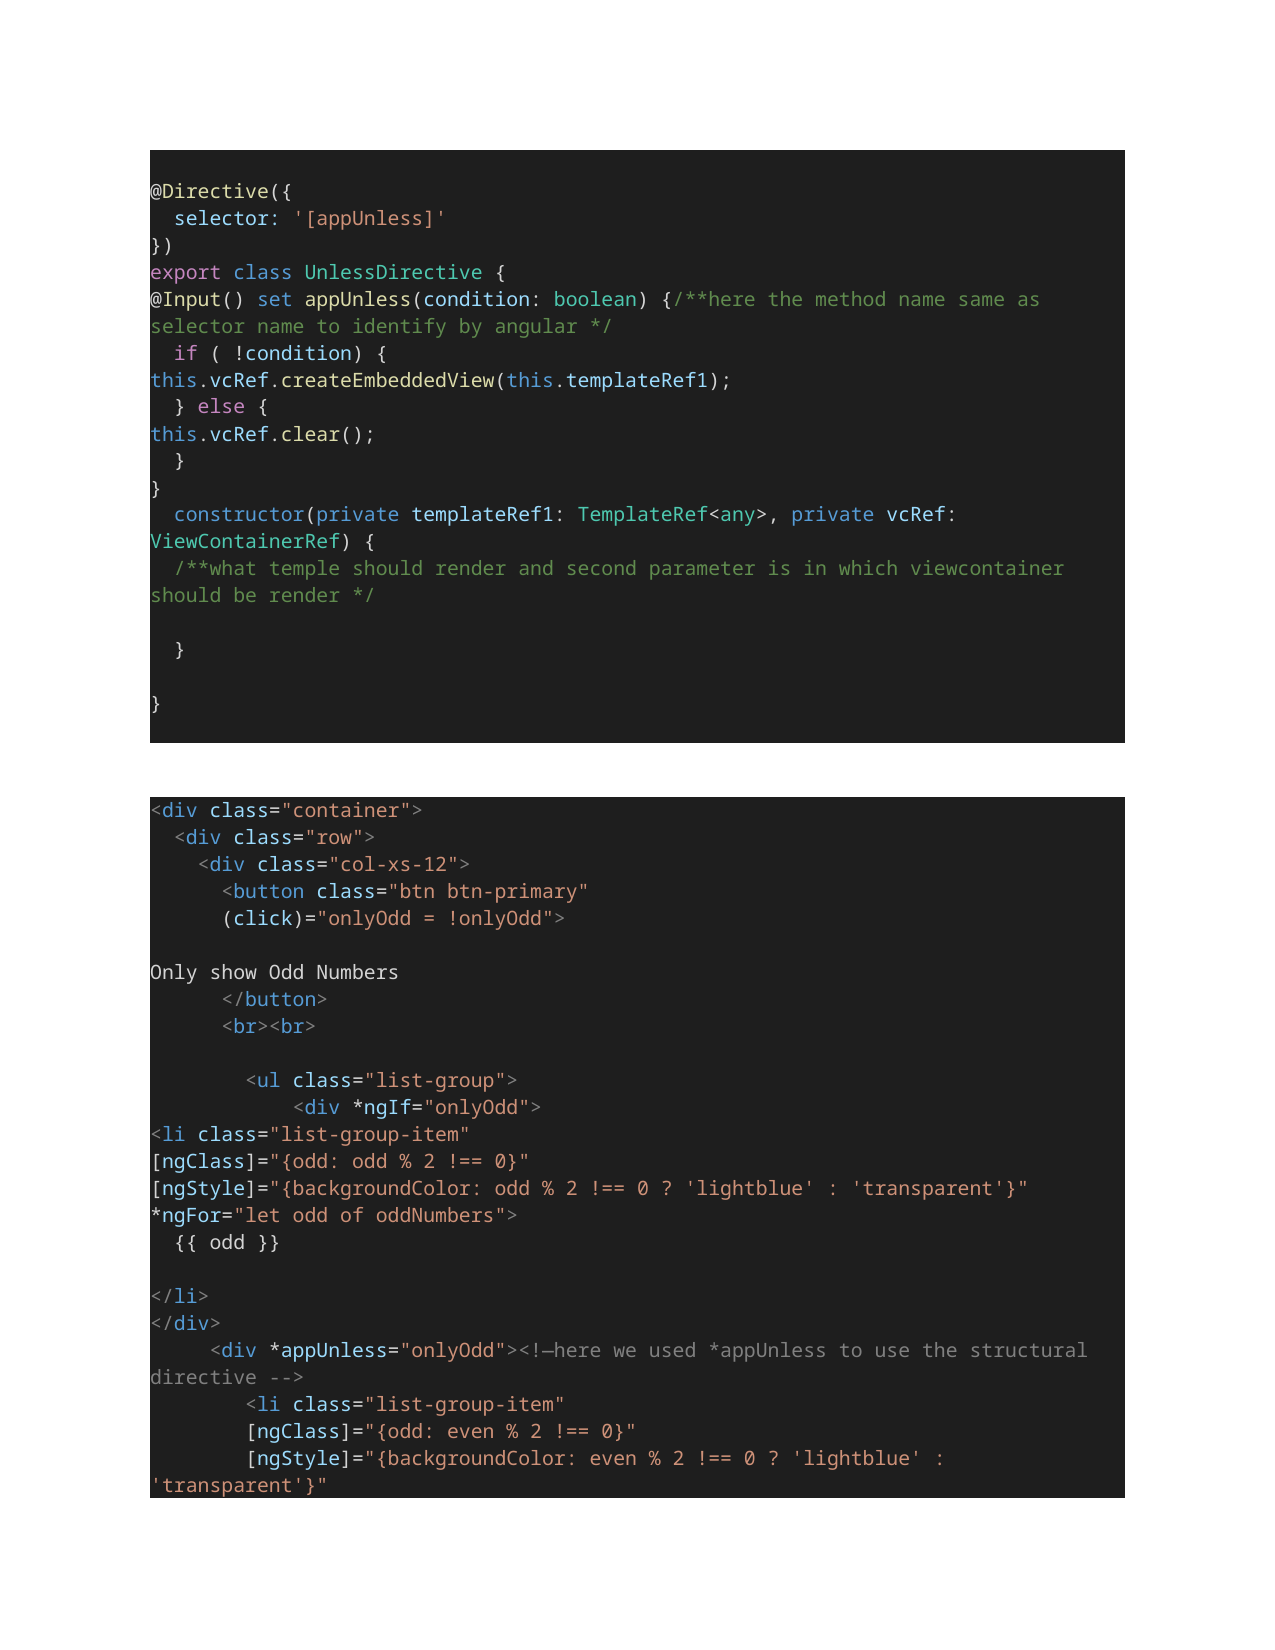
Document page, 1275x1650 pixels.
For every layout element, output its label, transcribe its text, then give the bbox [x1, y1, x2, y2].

text <div *appUnless="onlyOdd"><!—here we used *appUnless to use the structural directive --> [150, 1336, 1125, 1390]
text [ngStyle]="{backgroundColor: even % 2 !== 0 ? 'lightblue' : 'transparent'}" [150, 1444, 1125, 1498]
text <div class="row"> [150, 823, 1125, 851]
text } [150, 474, 1125, 501]
text @Directive({ [150, 177, 1125, 204]
text (click)="onlyOdd = !onlyOdd"> [150, 904, 1125, 931]
text @Input() set appUnless(condition: boolean) {/**here the method name same as selector name to identify by angular */ [150, 285, 1125, 339]
text [ngClass]="{odd: odd % 2 !== 0}" [150, 1147, 1125, 1174]
text <br><br> [150, 1012, 1125, 1039]
text }) [150, 231, 1125, 258]
text [ngStyle]="{backgroundColor: odd % 2 !== 0 ? 'lightblue' : 'transparent'}" [150, 1174, 1125, 1201]
text /**what temple should render and second parameter is in which viewcontainer should be render */ [150, 555, 1125, 609]
text </button> [150, 985, 1125, 1012]
text selector: '[appUnless]' [150, 204, 1125, 231]
text <div class="container"> [150, 797, 1125, 823]
text </li> [150, 1282, 1125, 1309]
text <button class="btn btn-primary" [150, 877, 1125, 904]
text } [150, 636, 1125, 663]
text } [150, 447, 1125, 474]
text <ul class="list-group"> [150, 1066, 1125, 1093]
text } else { [150, 393, 1125, 420]
text <li class="list-group-item" [150, 1120, 1125, 1147]
text this.vcRef.createEmbeddedView(this.templateRef1); [150, 366, 1125, 393]
text this.vcRef.clear(); [150, 420, 1125, 447]
text if ( !condition) { [150, 339, 1125, 366]
text {{ odd }} [150, 1228, 1125, 1255]
text </div> [150, 1309, 1125, 1336]
text <div class="col-xs-12"> [150, 851, 1125, 877]
text [ngClass]="{odd: even % 2 !== 0}" [150, 1417, 1125, 1444]
text export class UnlessDirective { [150, 258, 1125, 285]
text constructor(private templateRef1: TemplateRef<any>, private vcRef: ViewContainerRef) { [150, 501, 1125, 555]
text } [150, 689, 1125, 717]
text <li class="list-group-item" [150, 1390, 1125, 1417]
text *ngFor="let odd of oddNumbers"> [150, 1201, 1125, 1228]
text <div *ngIf="onlyOdd"> [150, 1093, 1125, 1120]
text Only show Odd Numbers [150, 958, 1125, 985]
